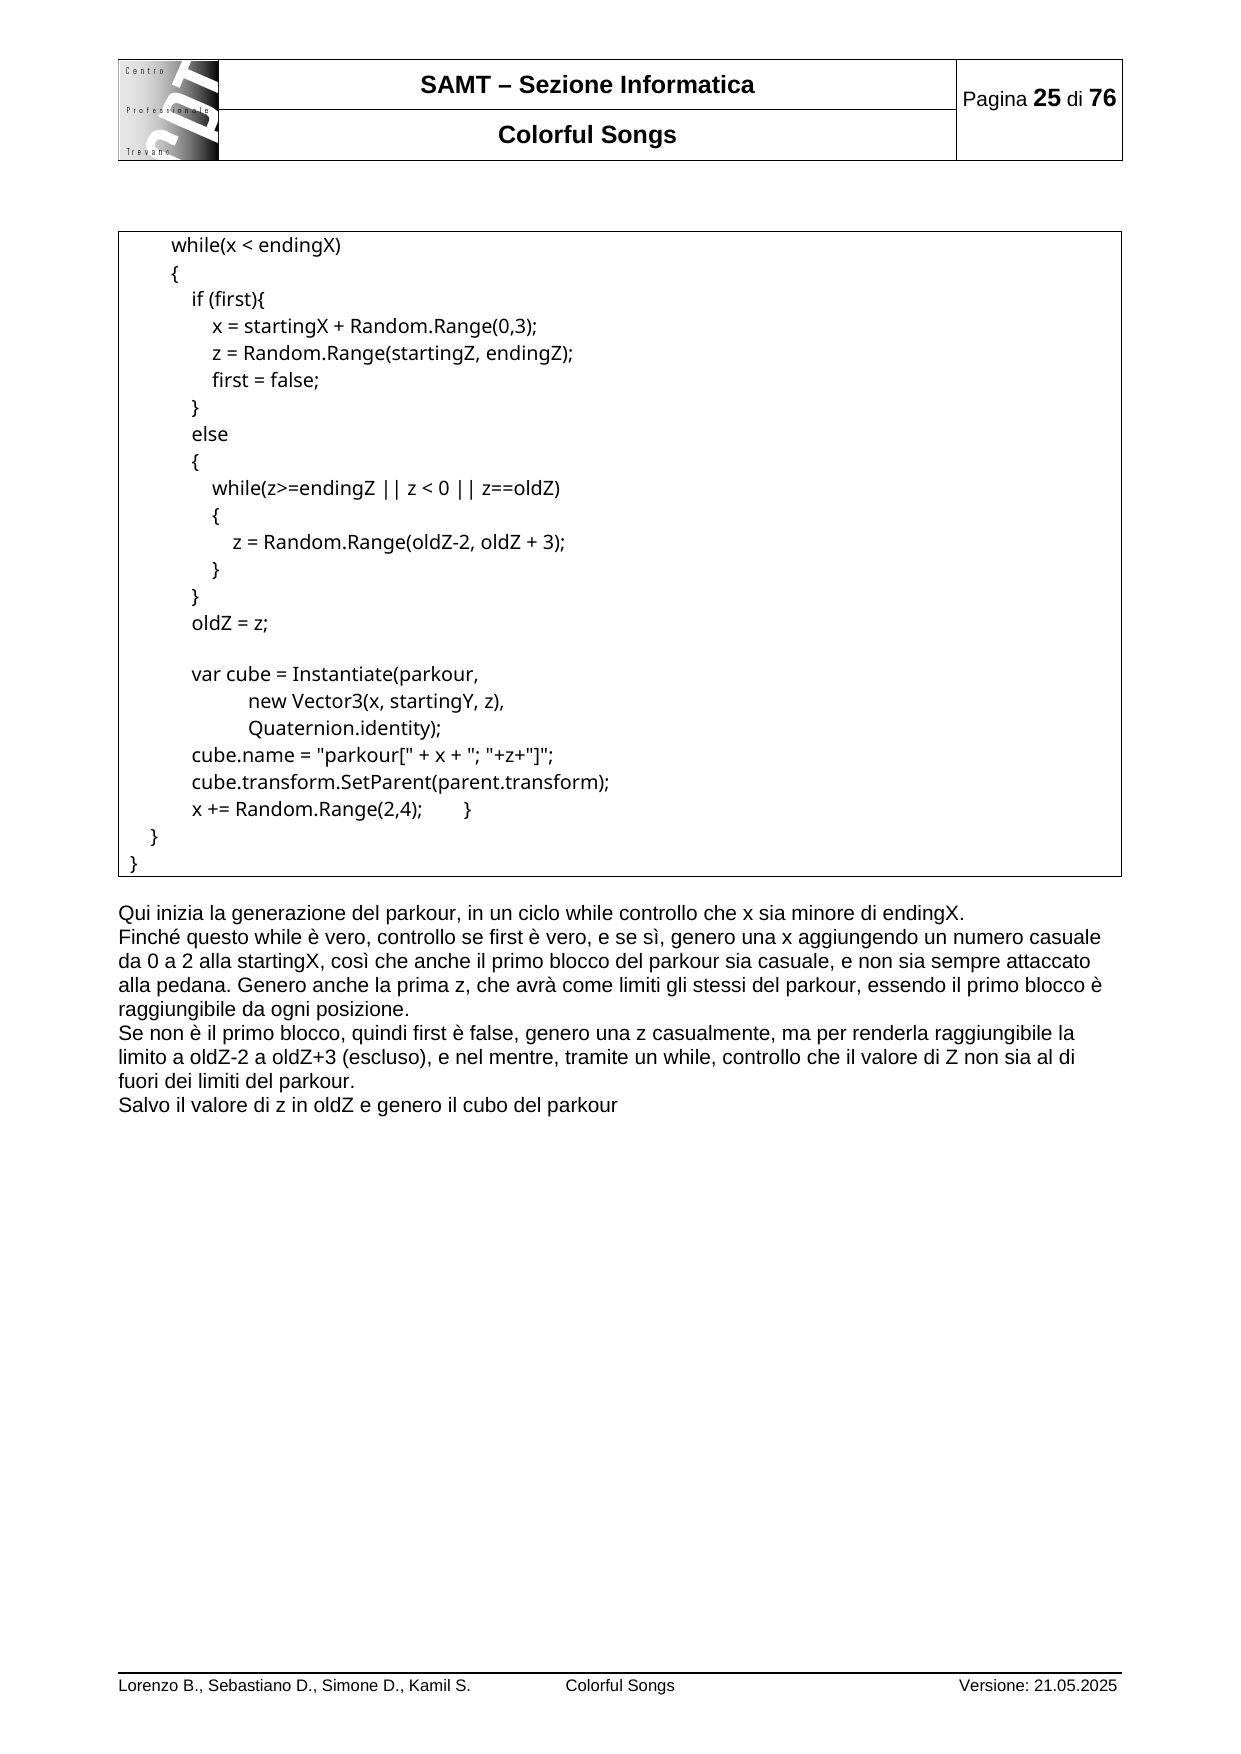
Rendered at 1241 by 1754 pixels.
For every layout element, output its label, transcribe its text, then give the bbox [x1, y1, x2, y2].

table_header while(x < endingX) { if (first){ x = startingX + Random.Range(0,3); z = Random.Range(startingZ, endingZ); first = false; } else { while(z>=endingZ || z < 0 || z==oldZ) { z = Random.Range(oldZ-2, oldZ + 3); } } oldZ = z; var cube = Instantiate(parkour, new Vector3(x, startingY, z), Quaternion.identity); cube.name = "parkour[" + x + "; "+z+"]"; cube.transform.SetParent(parent.transform); x += Random.Range(2,4); } } } [119, 232, 1121, 876]
text Se non è il primo blocco, quindi first è false, genero una z casualmente, ma per renderla raggiungibile la limito a oldZ-2 a oldZ+3 (escluso), e nel mentre, tramite un while, controllo che il valore di Z non sia al di fuori dei limiti del parkour. [118, 1021, 1122, 1093]
text Qui inizia la generazione del parkour, in un ciclo while controllo che x sia minore di endingX. Finché questo while è vero, controllo se first è vero, e se sì, genero una x aggiungendo un numero casuale da 0 a 2 alla startingX, così che anche il primo blocco del parkour sia casuale, e non sia sempre attaccato alla pedana. Genero anche la prima z, che avrà come limiti gli stessi del parkour, essendo il primo blocco è raggiungibile da ogni posizione. [118, 901, 1122, 1021]
text Salvo il valore di z in oldZ e genero il cubo del parkour [118, 1093, 1122, 1117]
picture [118, 60, 219, 160]
